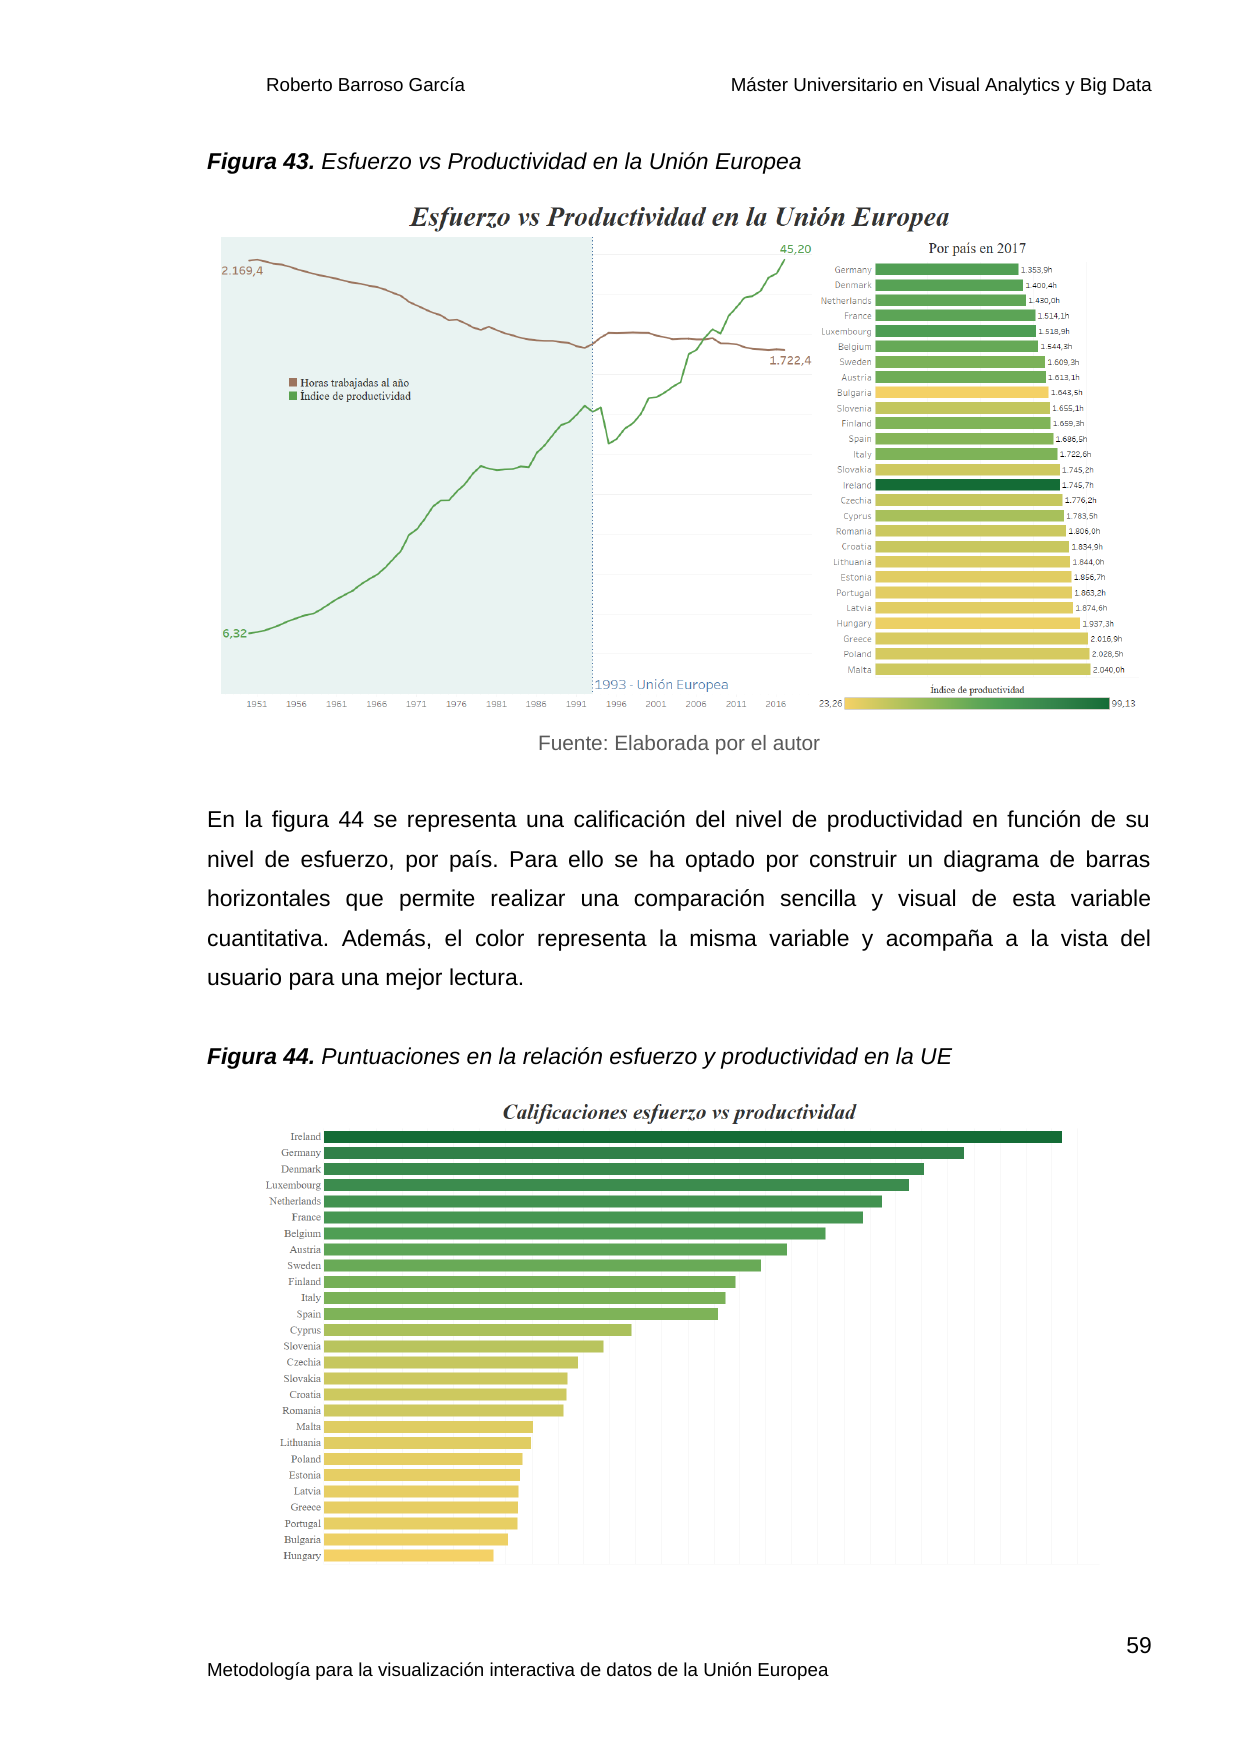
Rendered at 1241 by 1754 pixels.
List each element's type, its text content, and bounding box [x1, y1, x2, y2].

text Figura 43. Esfuerzo vs Productividad en la Unión Europea [207, 148, 1152, 174]
text Figura 44. Puntuaciones en la relación esfuerzo y productividad en la UE [207, 1043, 1152, 1070]
text En la figura 44 se representa una calificación del nivel de productividad en función de su nivel de esfuerzo, por país. Para ello se ha optado por construir un diagrama de barras horizontales que permite realizar una comparación sencilla y visual de esta variable cuantitativa. Además, el color representa la misma variable y acompaña a la vista del usuario para una mejor lectura. [207, 806, 1152, 991]
text Fuente: Elaborada por el autor [207, 731, 1152, 755]
picture [214, 195, 1145, 718]
picture [253, 1090, 1105, 1570]
